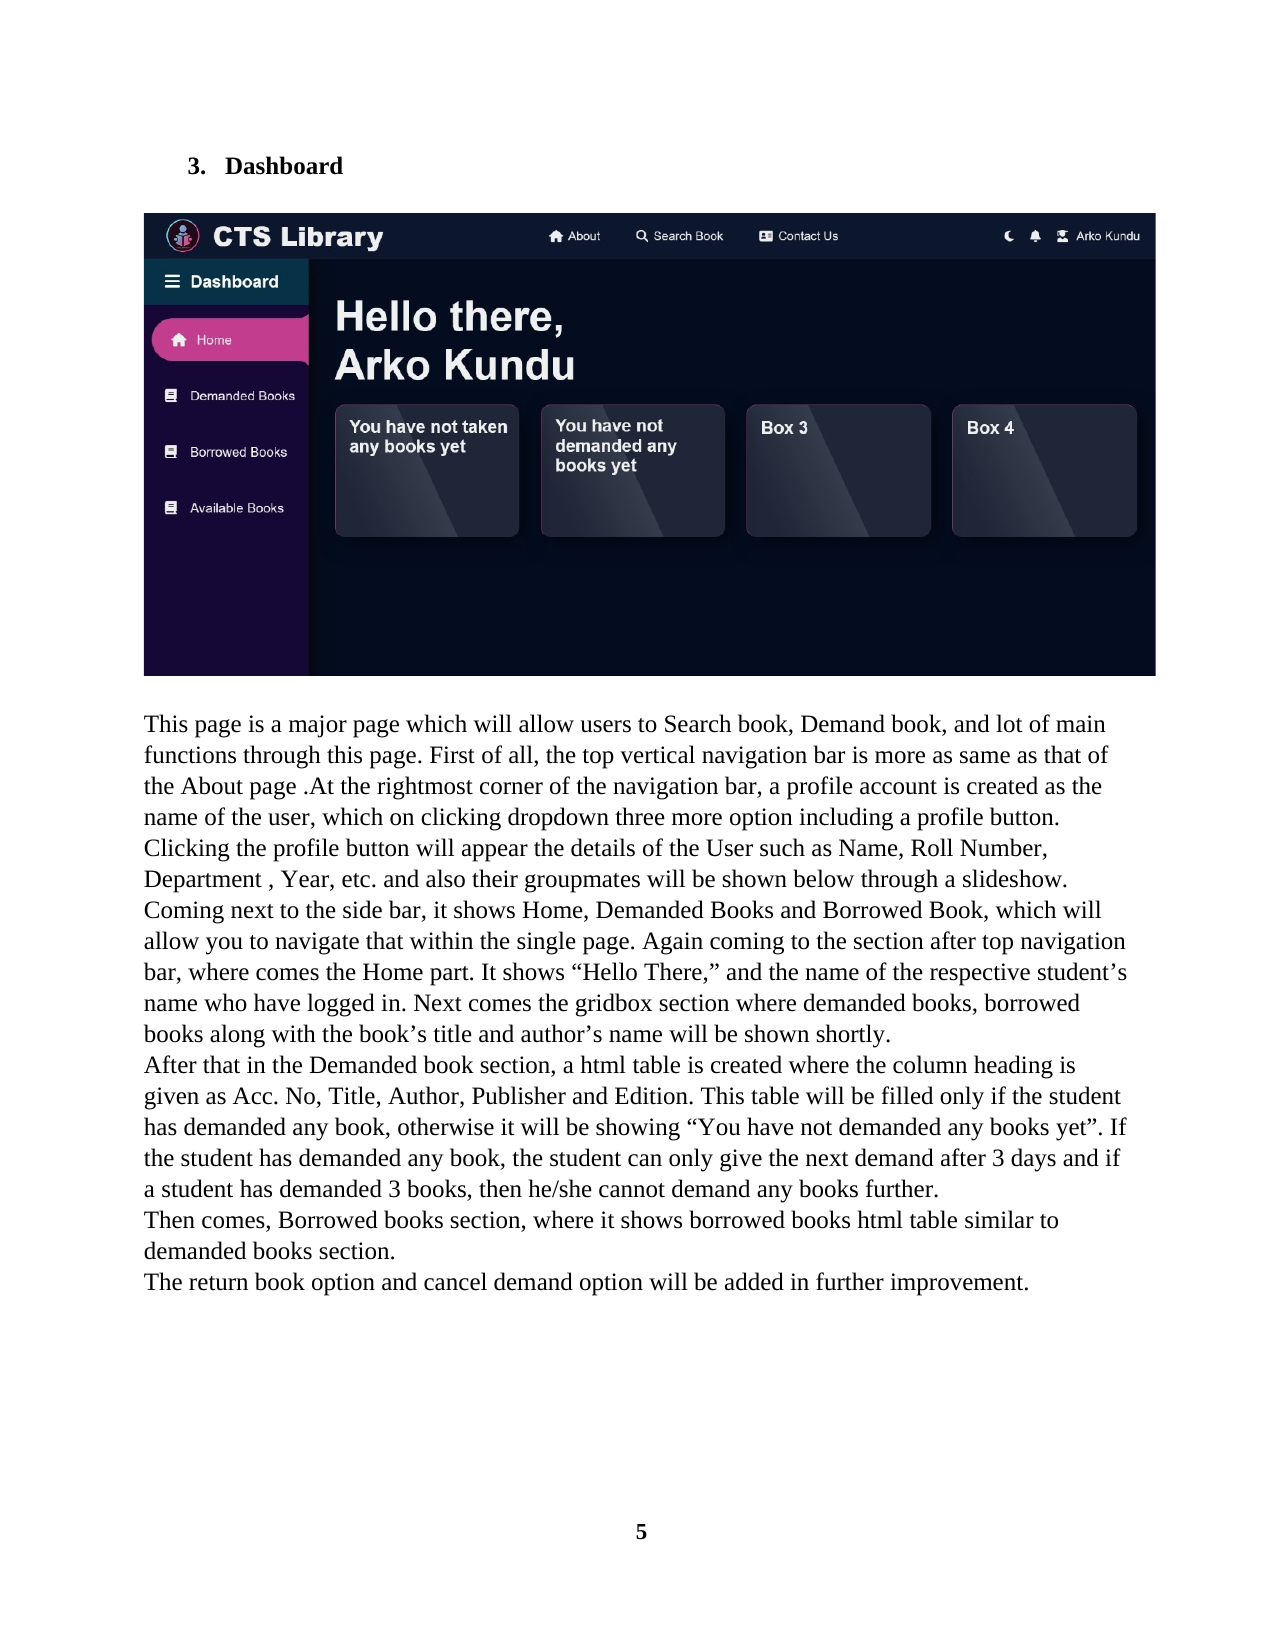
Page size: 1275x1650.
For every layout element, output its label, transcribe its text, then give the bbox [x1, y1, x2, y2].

text After that in the Demanded book section, a html table is created where the column heading is given as Acc. No, Title, Author, Publisher and Edition. This table will be filled only if the student has demanded any book, otherwise it will be showing “You have not demanded any books yet”. If the student has demanded any book, the student can only give the next demand after 3 days and if a student has demanded 3 books, then he/she cannot demand any books further. [144, 1050, 1136, 1203]
text This page is a major page which will allow users to Search book, Demand book, and lot of main functions through this page. First of all, the top vertical navigation bar is more as same as that of the About page .At the rightmost corner of the navigation bar, a profile account is created as the name of the user, which on clicking dropdown three more option including a profile button. Clicking the profile button will appear the details of the User such as Name, Roll Number, Department , Year, etc. and also their groupmates will be shown below through a slideshow. [144, 709, 1136, 893]
list Dashboard [187, 151, 1136, 180]
picture [143, 213, 1156, 676]
text Then comes, Borrowed books section, where it shows borrowed books html table similar to demanded books section. [144, 1205, 1136, 1265]
text Coming next to the side bar, it shows Home, Demanded Books and Borrowed Book, which will allow you to navigate that within the single page. Again coming to the section after top navigation bar, where comes the Home part. It shows “Hello There,” and the name of the respective student’s name who have logged in. Next comes the gridbox section where demanded books, borrowed books along with the book’s title and author’s name will be shown shortly. [144, 895, 1136, 1048]
text The return book option and cancel demand option will be added in further improvement. [144, 1267, 1136, 1296]
